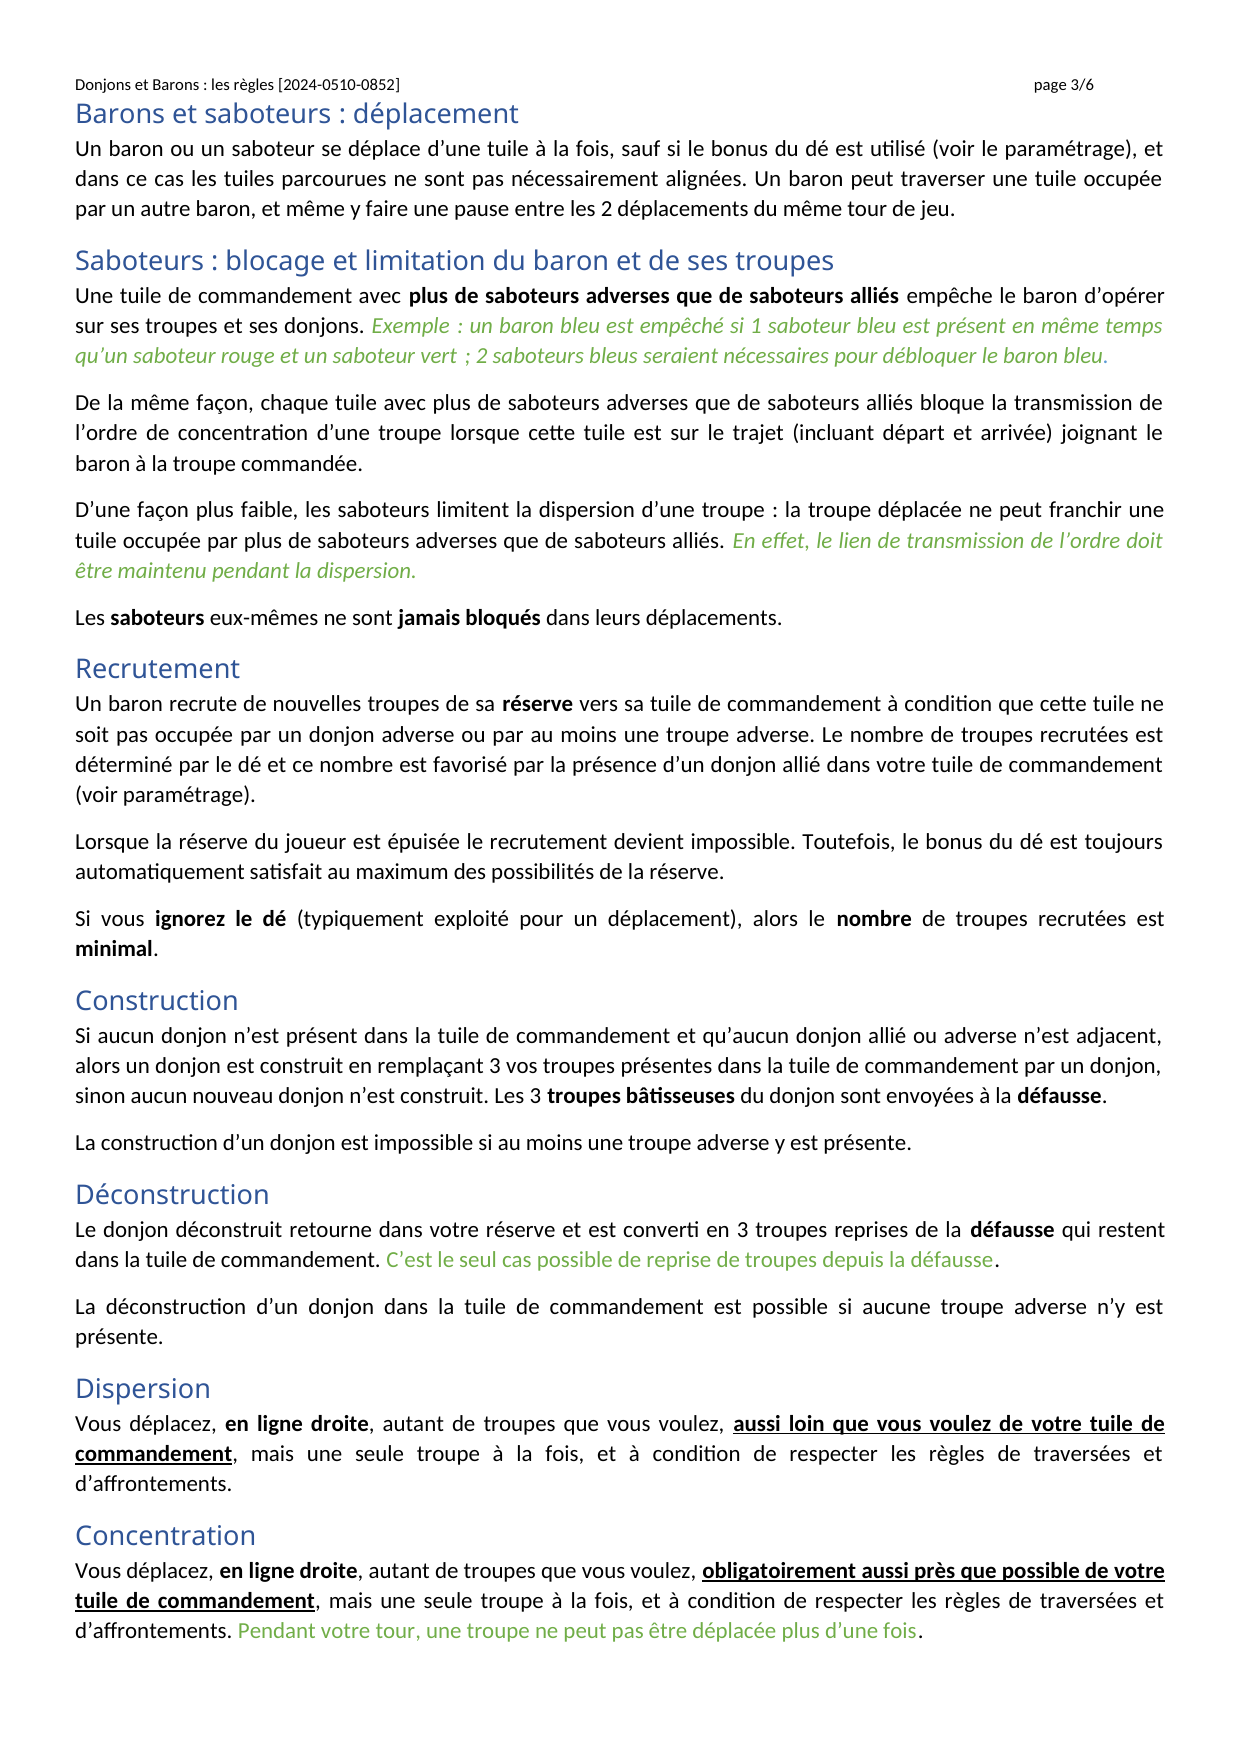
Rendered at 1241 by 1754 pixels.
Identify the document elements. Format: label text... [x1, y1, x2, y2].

subtitle Barons et saboteurs : déplacement [75, 94, 1165, 131]
text Le donjon déconstruit retourne dans votre réserve et est converti en 3 troupes reprises de la défausse qui restent dans la tuile de commandement. C’est le seul cas possible de reprise de troupes depuis la défausse. [75, 1215, 1165, 1273]
text Vous déplacez, en ligne droite, autant de troupes que vous voulez, aussi loin que vous voulez de votre tuile de commandement, mais une seule troupe à la fois, et à condition de respecter les règles de traversées et d’affrontements. [75, 1409, 1165, 1497]
text Si aucun donjon n’est présent dans la tuile de commandement et qu’aucun donjon allié ou adverse n’est adjacent, alors un donjon est construit en remplaçant 3 vos troupes présentes dans la tuile de commandement par un donjon, sinon aucun nouveau donjon n’est construit. Les 3 troupes bâtisseuses du donjon sont envoyées à la défausse. [75, 1021, 1165, 1109]
subtitle Déconstruction [75, 1175, 1165, 1212]
subtitle Dispersion [75, 1369, 1165, 1406]
text D’une façon plus faible, les saboteurs limitent la dispersion d’une troupe : la troupe déplacée ne peut franchir une tuile occupée par plus de saboteurs adverses que de saboteurs alliés. En effet, le lien de transmission de l’ordre doit être maintenu pendant la dispersion. [75, 496, 1165, 584]
subtitle Construction [75, 981, 1165, 1018]
text Une tuile de commandement avec plus de saboteurs adverses que de saboteurs alliés empêche le baron d’opérer sur ses troupes et ses donjons. Exemple : un baron bleu est empêché si 1 saboteur bleu est présent en même temps qu’un saboteur rouge et un saboteur vert ; 2 saboteurs bleus seraient nécessaires pour débloquer le baron bleu. [75, 281, 1165, 369]
subtitle Recrutement [75, 650, 1165, 687]
text Vous déplacez, en ligne droite, autant de troupes que vous voulez, obligatoirement aussi près que possible de votre tuile de commandement, mais une seule troupe à la fois, et à condition de respecter les règles de traversées et d’affrontements. Pendant votre tour, une troupe ne peut pas être déplacée plus d’une fois. [75, 1556, 1165, 1644]
text Un baron recrute de nouvelles troupes de sa réserve vers sa tuile de commandement à condition que cette tuile ne soit pas occupée par un donjon adverse ou par au moins une troupe adverse. Le nombre de troupes recrutées est déterminé par le dé et ce nombre est favorisé par la présence d’un donjon allié dans votre tuile de commandement (voir paramétrage). [75, 689, 1165, 808]
text De la même façon, chaque tuile avec plus de saboteurs adverses que de saboteurs alliés bloque la transmission de l’ordre de concentration d’une troupe lorsque cette tuile est sur le trajet (incluant départ et arrivée) joignant le baron à la troupe commandée. [75, 388, 1165, 477]
subtitle Concentration [75, 1516, 1165, 1553]
text La construction d’un donjon est impossible si au moins une troupe adverse y est présente. [75, 1128, 1165, 1156]
text Un baron ou un saboteur se déplace d’une tuile à la fois, sauf si le bonus du dé est utilisé (voir le paramétrage), et dans ce cas les tuiles parcourues ne sont pas nécessairement alignées. Un baron peut traverser une tuile occupée par un autre baron, et même y faire une pause entre les 2 déplacements du même tour de jeu. [75, 134, 1165, 222]
text Si vous ignorez le dé (typiquement exploité pour un déplacement), alors le nombre de troupes recrutées est minimal. [75, 904, 1165, 962]
text Les saboteurs eux-mêmes ne sont jamais bloqués dans leurs déplacements. [75, 603, 1165, 631]
text La déconstruction d’un donjon dans la tuile de commandement est possible si aucune troupe adverse n’y est présente. [75, 1292, 1165, 1350]
text Lorsque la réserve du joueur est épuisée le recrutement devient impossible. Toutefois, le bonus du dé est toujours automatiquement satisfait au maximum des possibilités de la réserve. [75, 827, 1165, 885]
subtitle Saboteurs : blocage et limitation du baron et de ses troupes [75, 241, 1165, 278]
